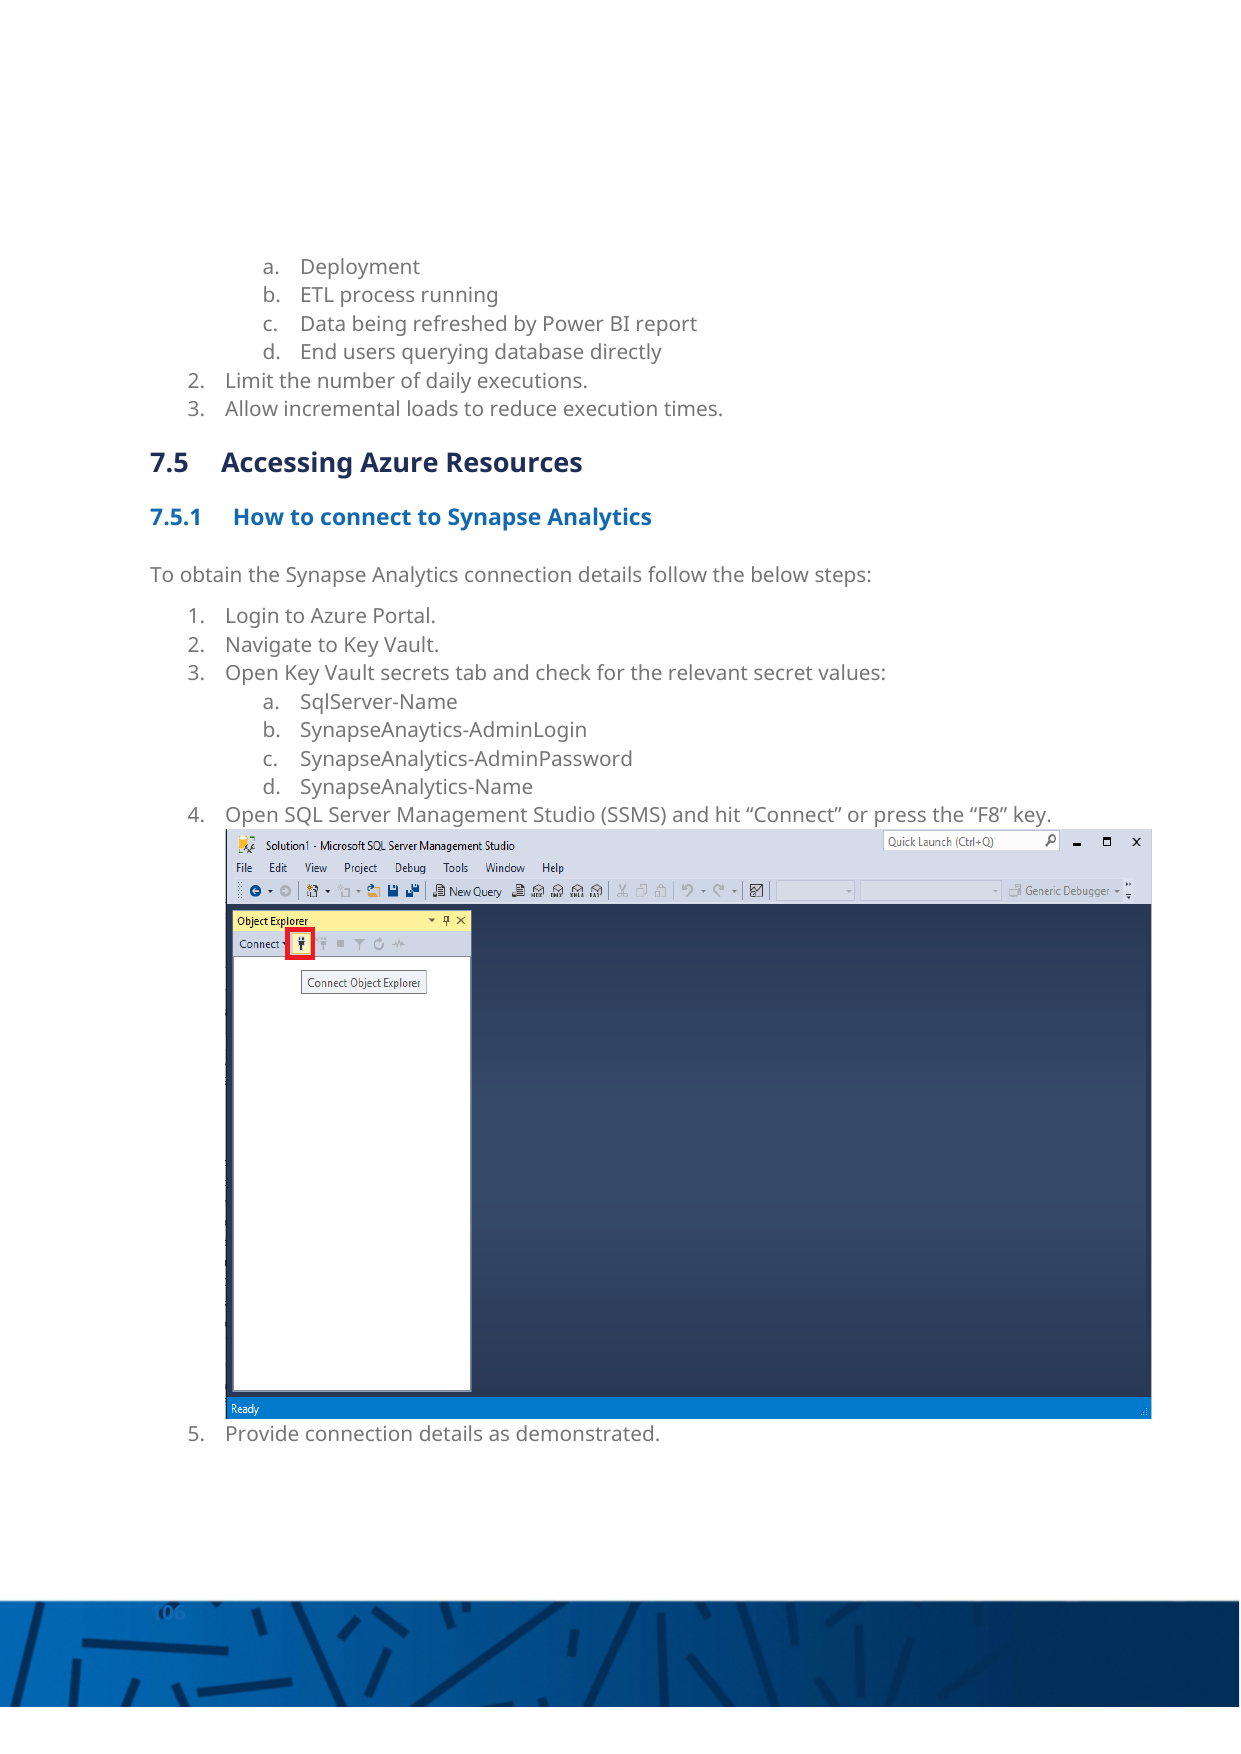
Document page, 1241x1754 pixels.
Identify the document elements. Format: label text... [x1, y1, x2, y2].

list SqlServer-Name [262, 687, 1155, 715]
list Provide connection details as demonstrated. [187, 1419, 1155, 1447]
list Limit the number of daily executions. [187, 366, 1155, 394]
picture [0, 1598, 1240, 1707]
subtitle How to connect to Synapse Analytics [150, 501, 1155, 532]
list Data being refreshed by Power BI report [262, 309, 1155, 337]
list ETL process running [262, 281, 1155, 309]
list SynapseAnaytics-AdminLogin [262, 715, 1155, 744]
list Open Key Vault secrets tab and check for the relevant secret values: [187, 658, 1155, 687]
text To obtain the Synapse Analytics connection details follow the below steps: [150, 561, 1155, 589]
list Allow incremental loads to reduce execution times. [187, 394, 1155, 423]
list SynapseAnalytics-Name [262, 772, 1155, 801]
picture [225, 829, 1152, 1419]
list Open SQL Server Management Studio (SSMS) and hit “Connect” or press the “F8” key. [187, 801, 1155, 829]
list Deployment [262, 252, 1155, 281]
list Login to Azure Portal. [187, 602, 1155, 630]
list SynapseAnalytics-AdminPassword [262, 744, 1155, 772]
list Navigate to Key Vault. [187, 630, 1155, 658]
list End users querying database directly [262, 337, 1155, 366]
subtitle Accessing Azure Resources [150, 443, 1155, 480]
